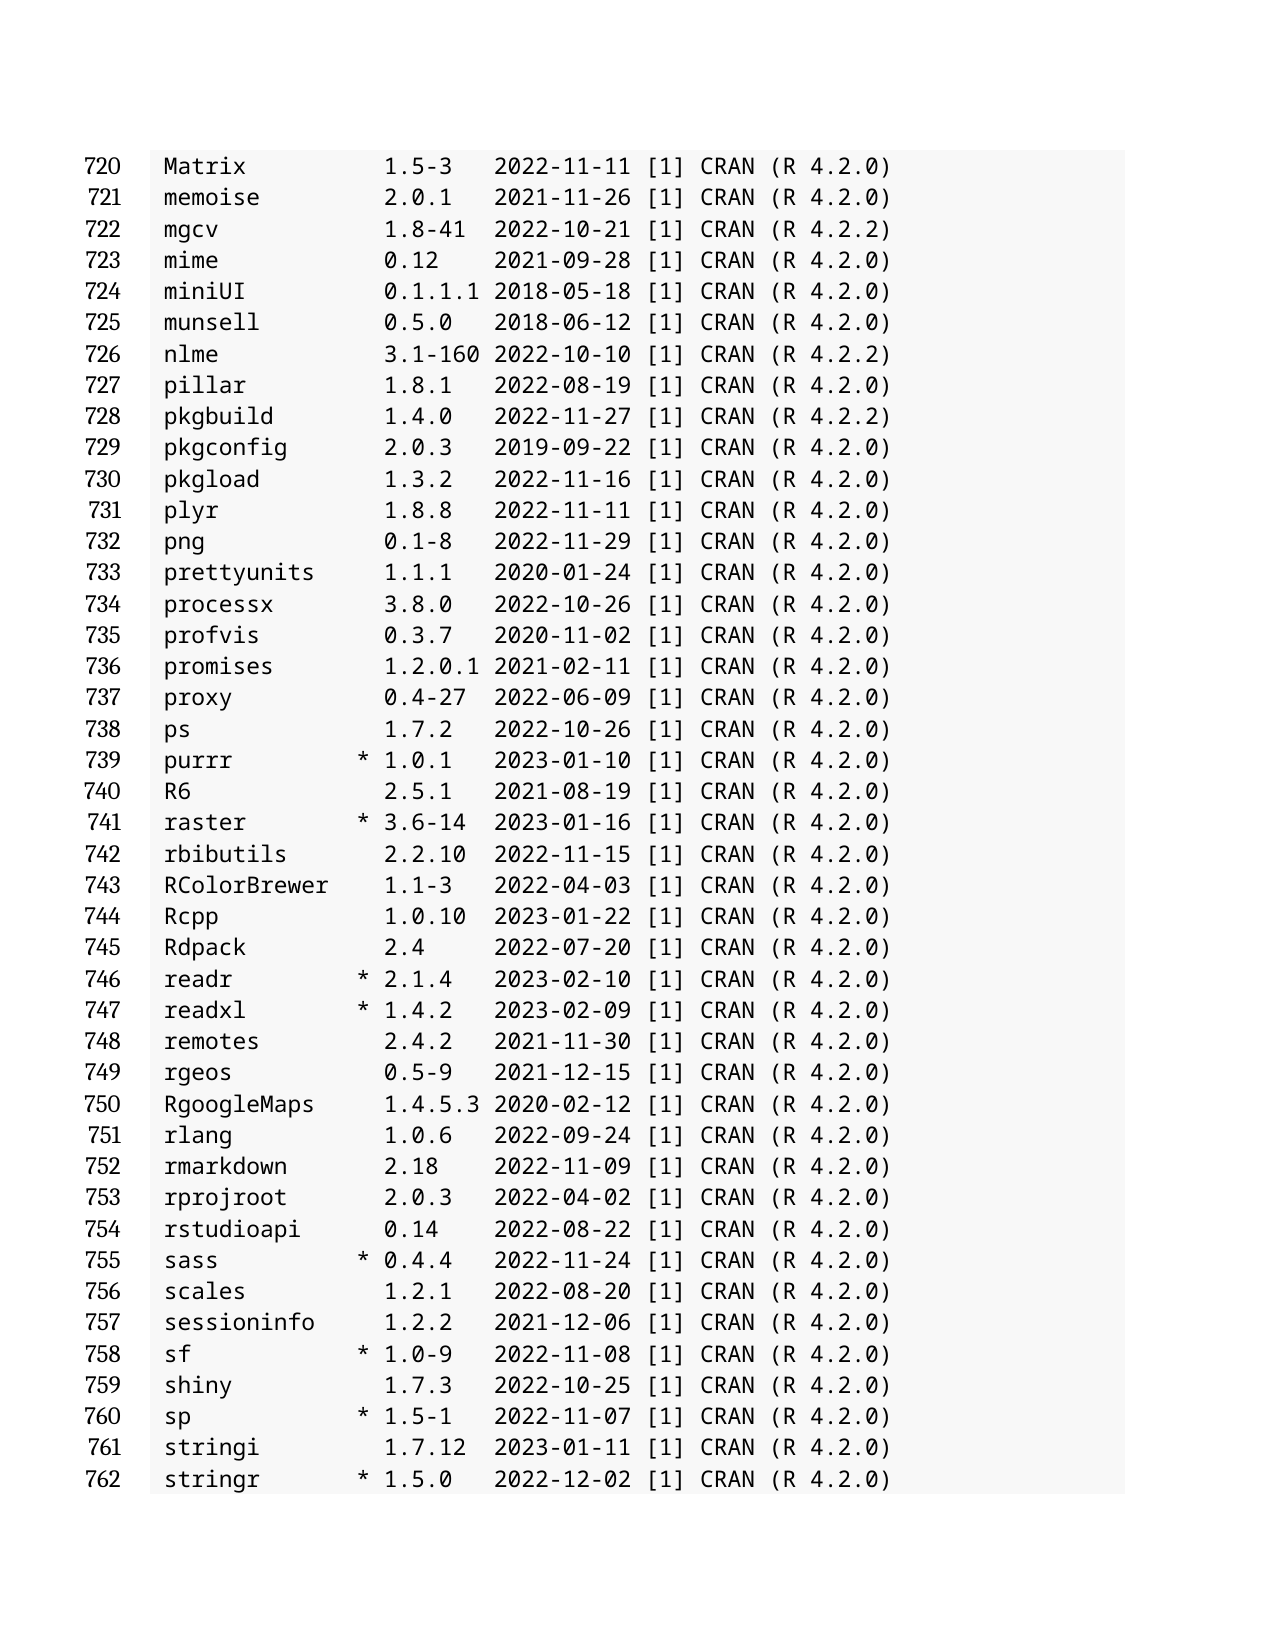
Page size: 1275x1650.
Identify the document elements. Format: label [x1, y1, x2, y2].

text [150, 150, 1125, 1494]
